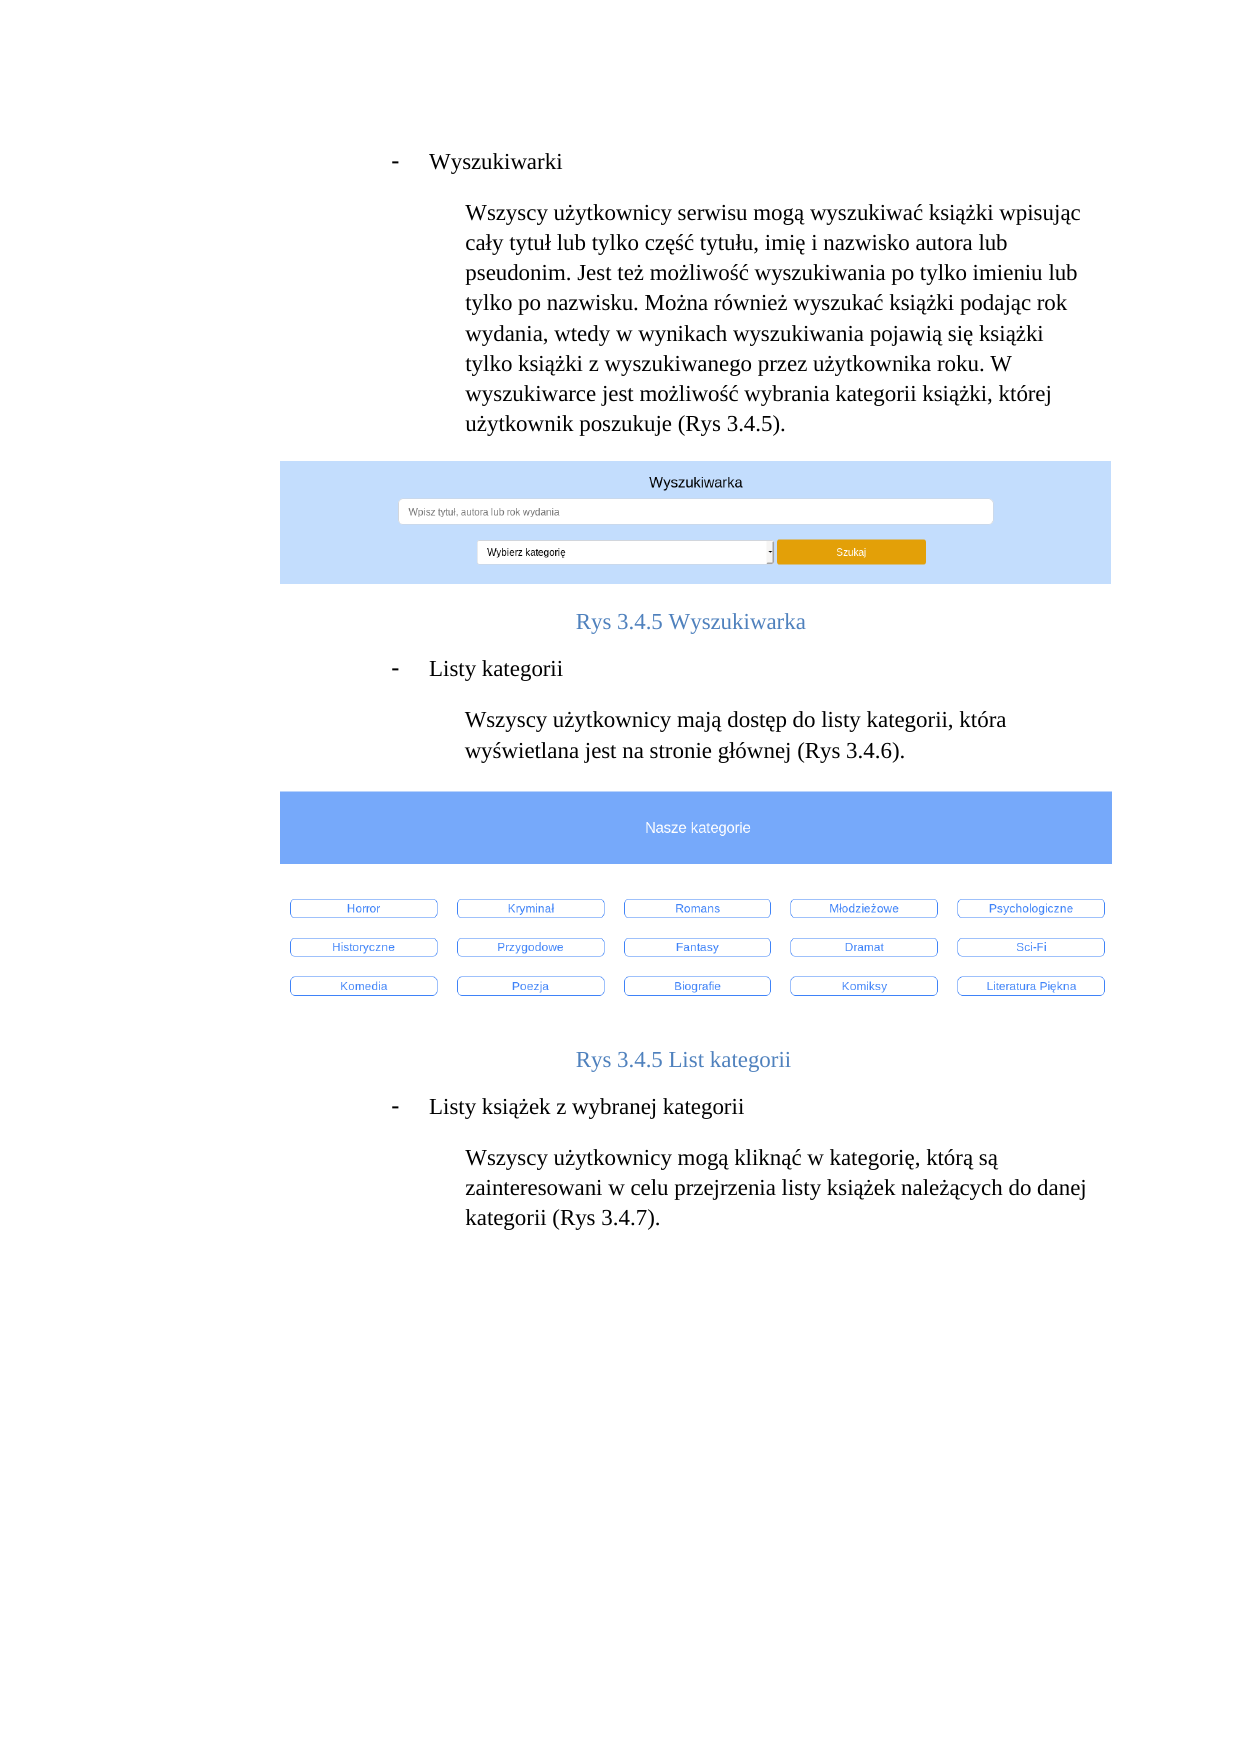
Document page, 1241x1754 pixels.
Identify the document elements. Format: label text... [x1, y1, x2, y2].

list Listy kategorii [391, 655, 1092, 682]
text Wszyscy użytkownicy mają dostęp do listy kategorii, która wyświetlana jest na stronie głównej (Rys 3.4.6). [464, 706, 1092, 763]
text Rys 3.4.5 Wyszukiwarka [576, 608, 1092, 634]
list Listy książek z wybranej kategorii [391, 1093, 1092, 1119]
list Wyszukiwarki [391, 148, 1092, 174]
text Rys 3.4.5 List kategorii [576, 1046, 1092, 1072]
picture [280, 461, 1111, 584]
text Wszyscy użytkownicy mogą kliknąć w kategorię, którą są zainteresowani w celu przejrzenia listy książek należących do danej kategorii (Rys 3.4.7). [465, 1144, 1092, 1231]
text Wszyscy użytkownicy serwisu mogą wyszukiwać książki wpisując cały tytuł lub tylko część tytułu, imię i nazwisko autora lub pseudonim. Jest też możliwość wyszukiwania po tylko imieniu lub tylko po nazwisku. Można również wyszukać książki podając rok wydania, wtedy w wynikach wyszukiwania pojawią się książki tylko książki z wyszukiwanego przez użytkownika roku. W wyszukiwarce jest możliwość wybrania kategorii książki, której użytkownik poszukuje (Rys 3.4.5). [465, 199, 1092, 437]
picture [280, 787, 1112, 1021]
